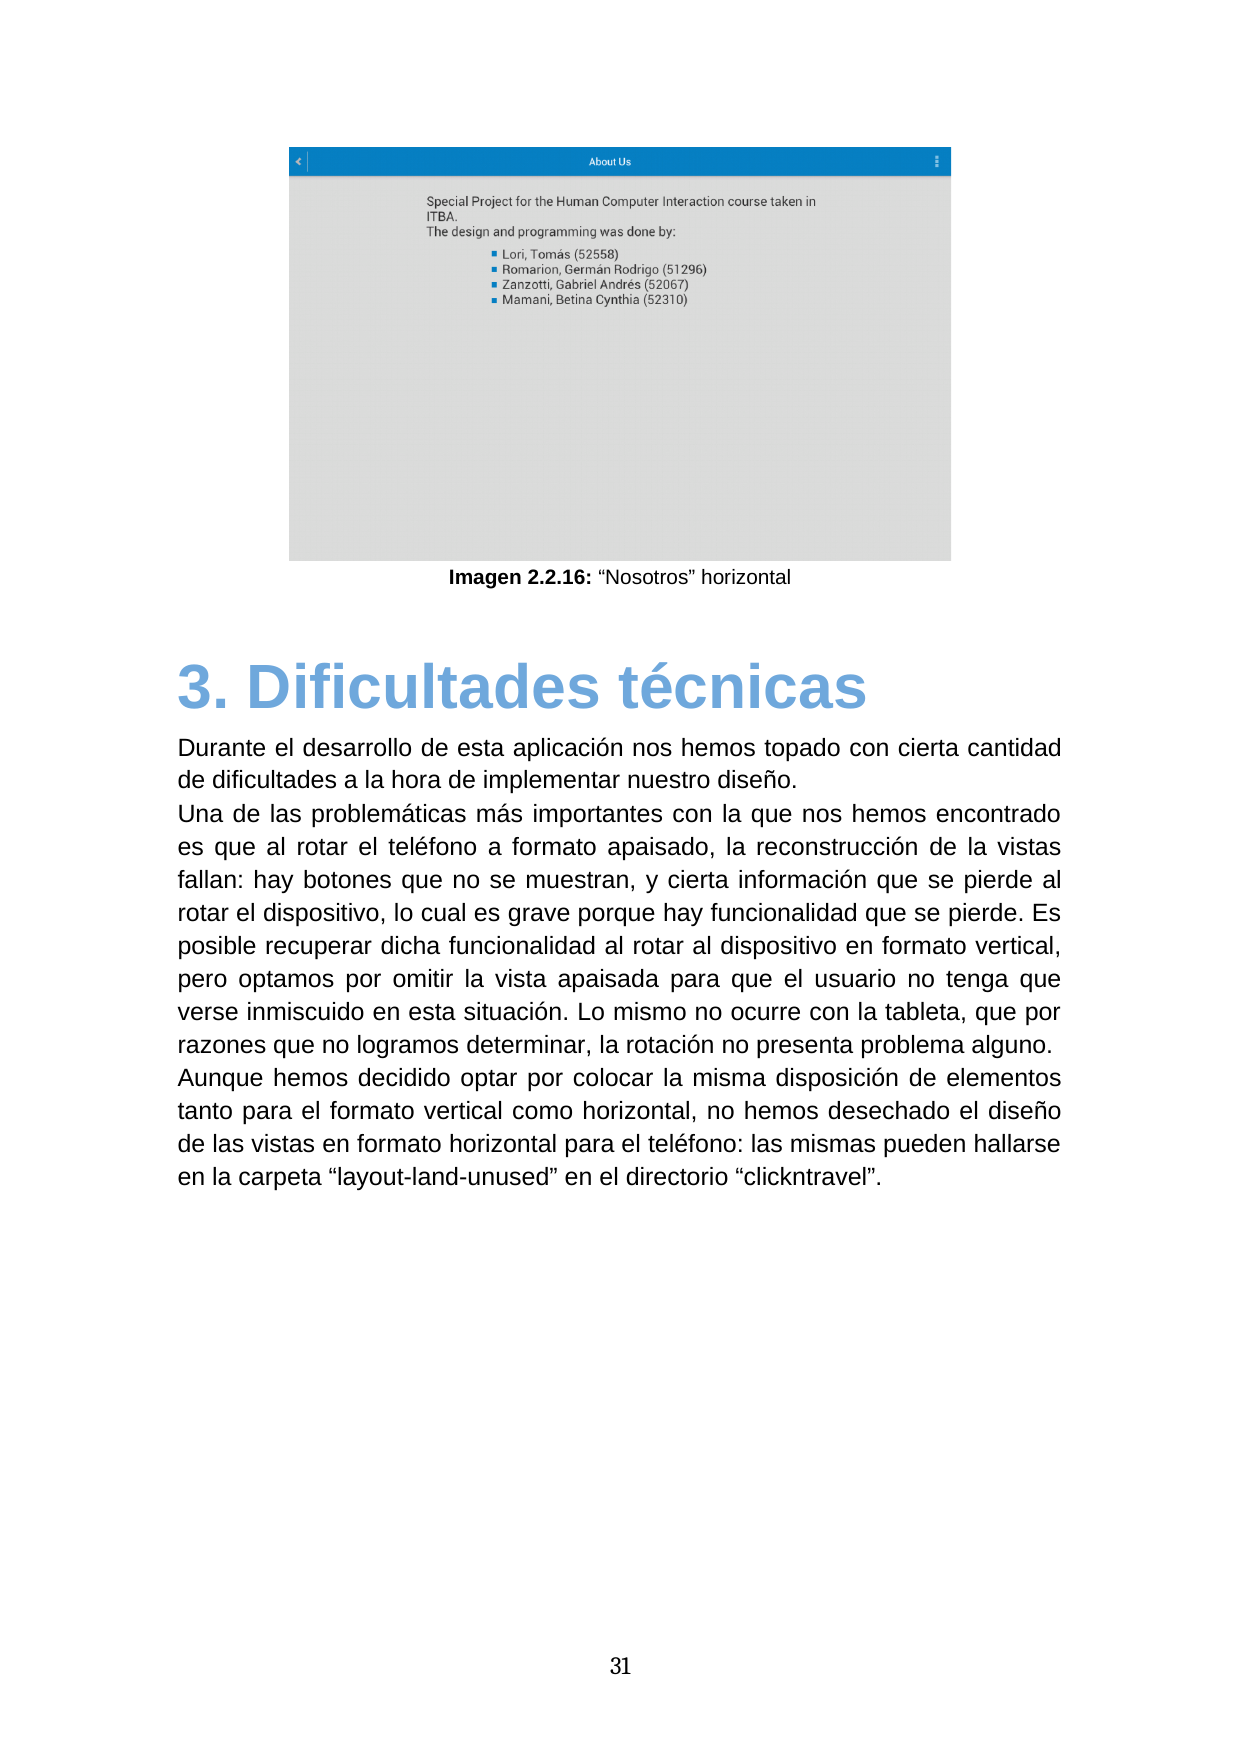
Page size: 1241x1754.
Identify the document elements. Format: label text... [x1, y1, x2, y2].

text Durante el desarrollo de esta aplicación nos hemos topado con cierta cantidad de dificultades a la hora de implementar nuestro diseño. [177, 732, 1063, 794]
picture [289, 147, 952, 561]
text 3. Dificultades técnicas [177, 650, 1063, 722]
text Una de las problemáticas más importantes con la que nos hemos encontrado es que al rotar el teléfono a formato apaisado, la reconstrucción de la vistas fallan: hay botones que no se muestran, y cierta información que se pierde al rotar el dispositivo, lo cual es grave porque hay funcionalidad que se pierde. Es posible recuperar dicha funcionalidad al rotar al dispositivo en formato vertical, pero optamos por omitir la vista apaisada para que el usuario no tenga que verse inmiscuido en esta situación. Lo mismo no ocurre con la tableta, que por razones que no logramos determinar, la rotación no presenta problema alguno. [177, 798, 1063, 1058]
text Imagen 2.2.16: “Nosotros” horizontal [177, 565, 1063, 589]
text Aunque hemos decidido optar por colocar la misma disposición de elementos tanto para el formato vertical como horizontal, no hemos desechado el diseño de las vistas en formato horizontal para el teléfono: las mismas pueden hallarse en la carpeta “layout-land-unused” en el directorio “clickntravel”. [177, 1063, 1063, 1191]
